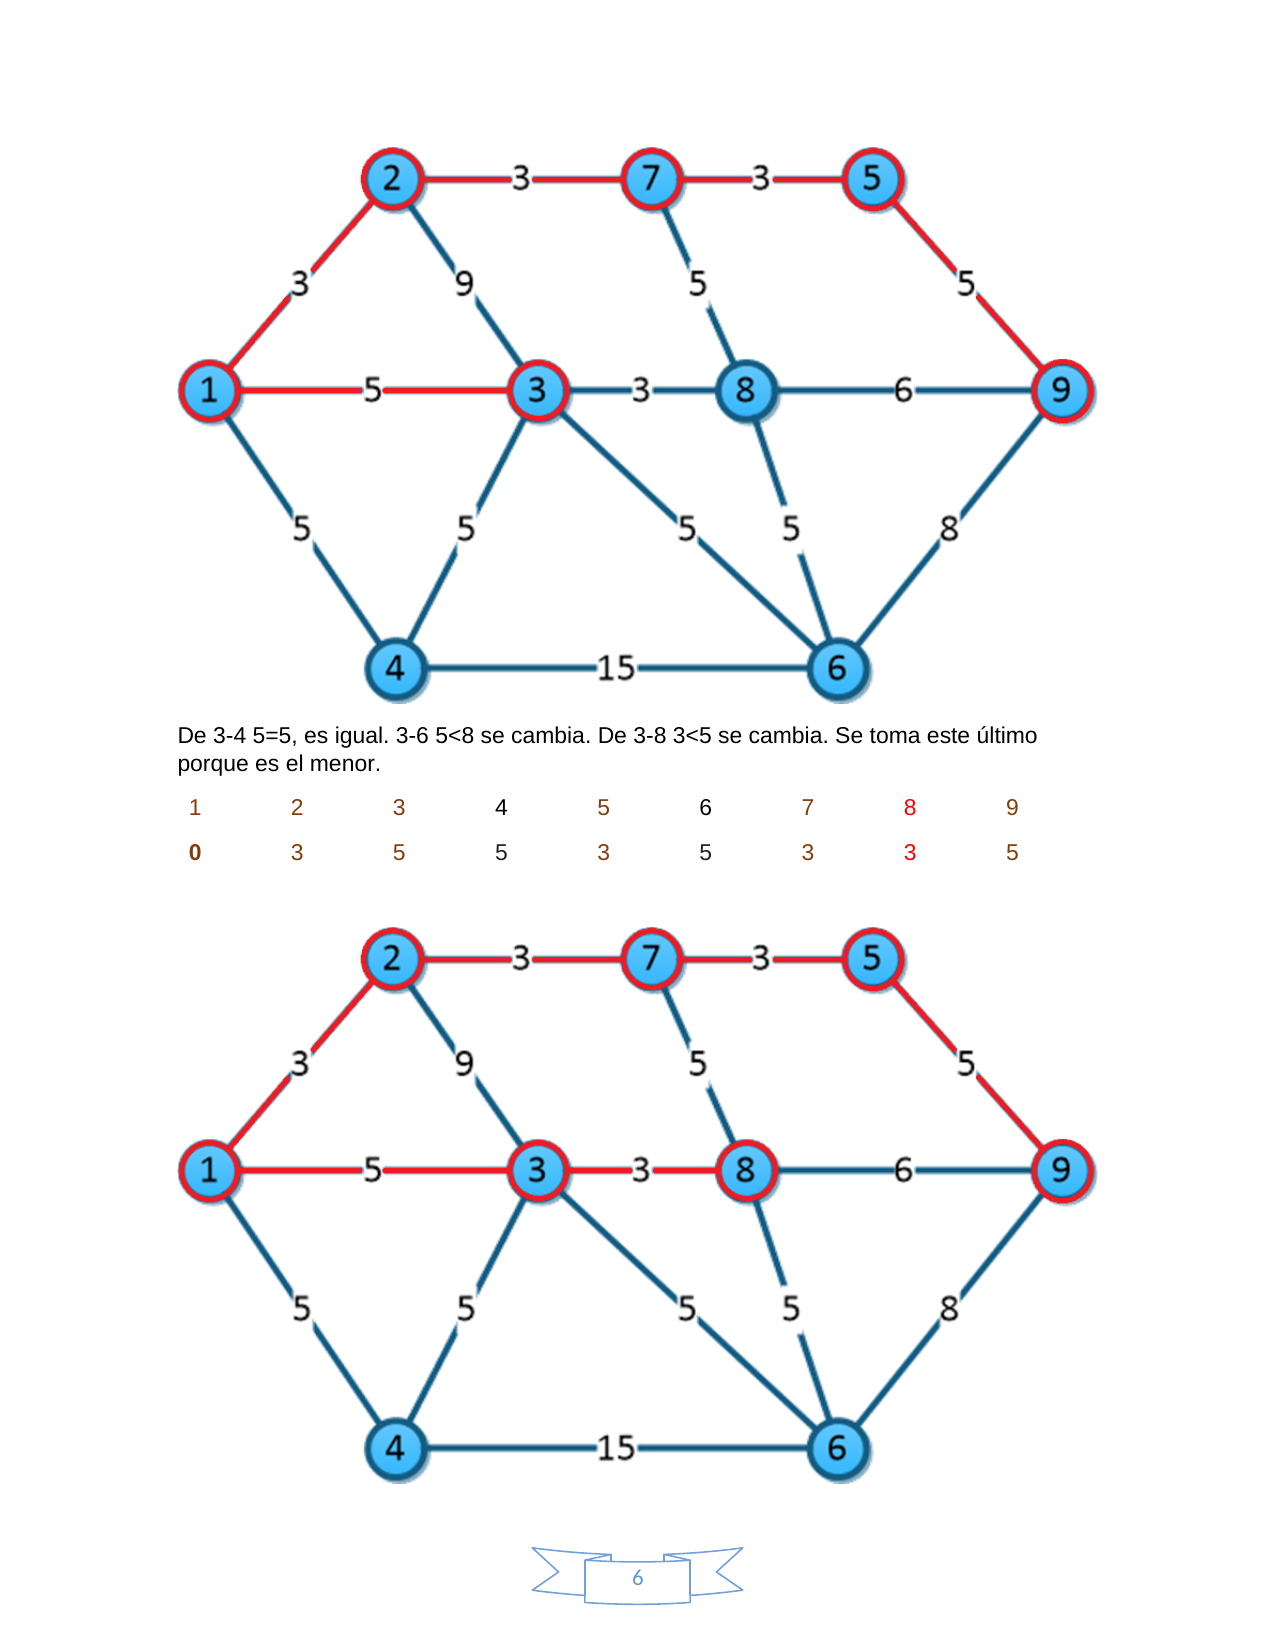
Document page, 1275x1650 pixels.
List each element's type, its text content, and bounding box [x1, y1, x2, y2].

table_header 1 [177, 794, 279, 839]
table_header 4 [484, 794, 586, 839]
text De 3-4 5=5, es igual. 3-6 5<8 se cambia. De 3-8 3<5 se cambia. Se toma este último porque es el menor. [177, 722, 1098, 776]
picture [177, 147, 1098, 704]
table_header 6 [688, 794, 790, 839]
table_header 2 [279, 794, 381, 839]
table_cell 3 [790, 839, 892, 883]
table_cell 0 [177, 839, 279, 883]
table_header 3 [381, 794, 484, 839]
table_cell 5 [484, 839, 586, 883]
picture [177, 927, 1098, 1484]
table_header 5 [586, 794, 688, 839]
table_header 7 [790, 794, 892, 839]
table_header 8 [893, 794, 994, 839]
table_cell 5 [381, 839, 484, 883]
table_cell 5 [688, 839, 790, 883]
table_cell 3 [586, 839, 688, 883]
table_header 9 [995, 794, 1097, 839]
table_cell 3 [279, 839, 381, 883]
table_cell 5 [995, 839, 1097, 883]
table_cell 3 [893, 839, 994, 883]
